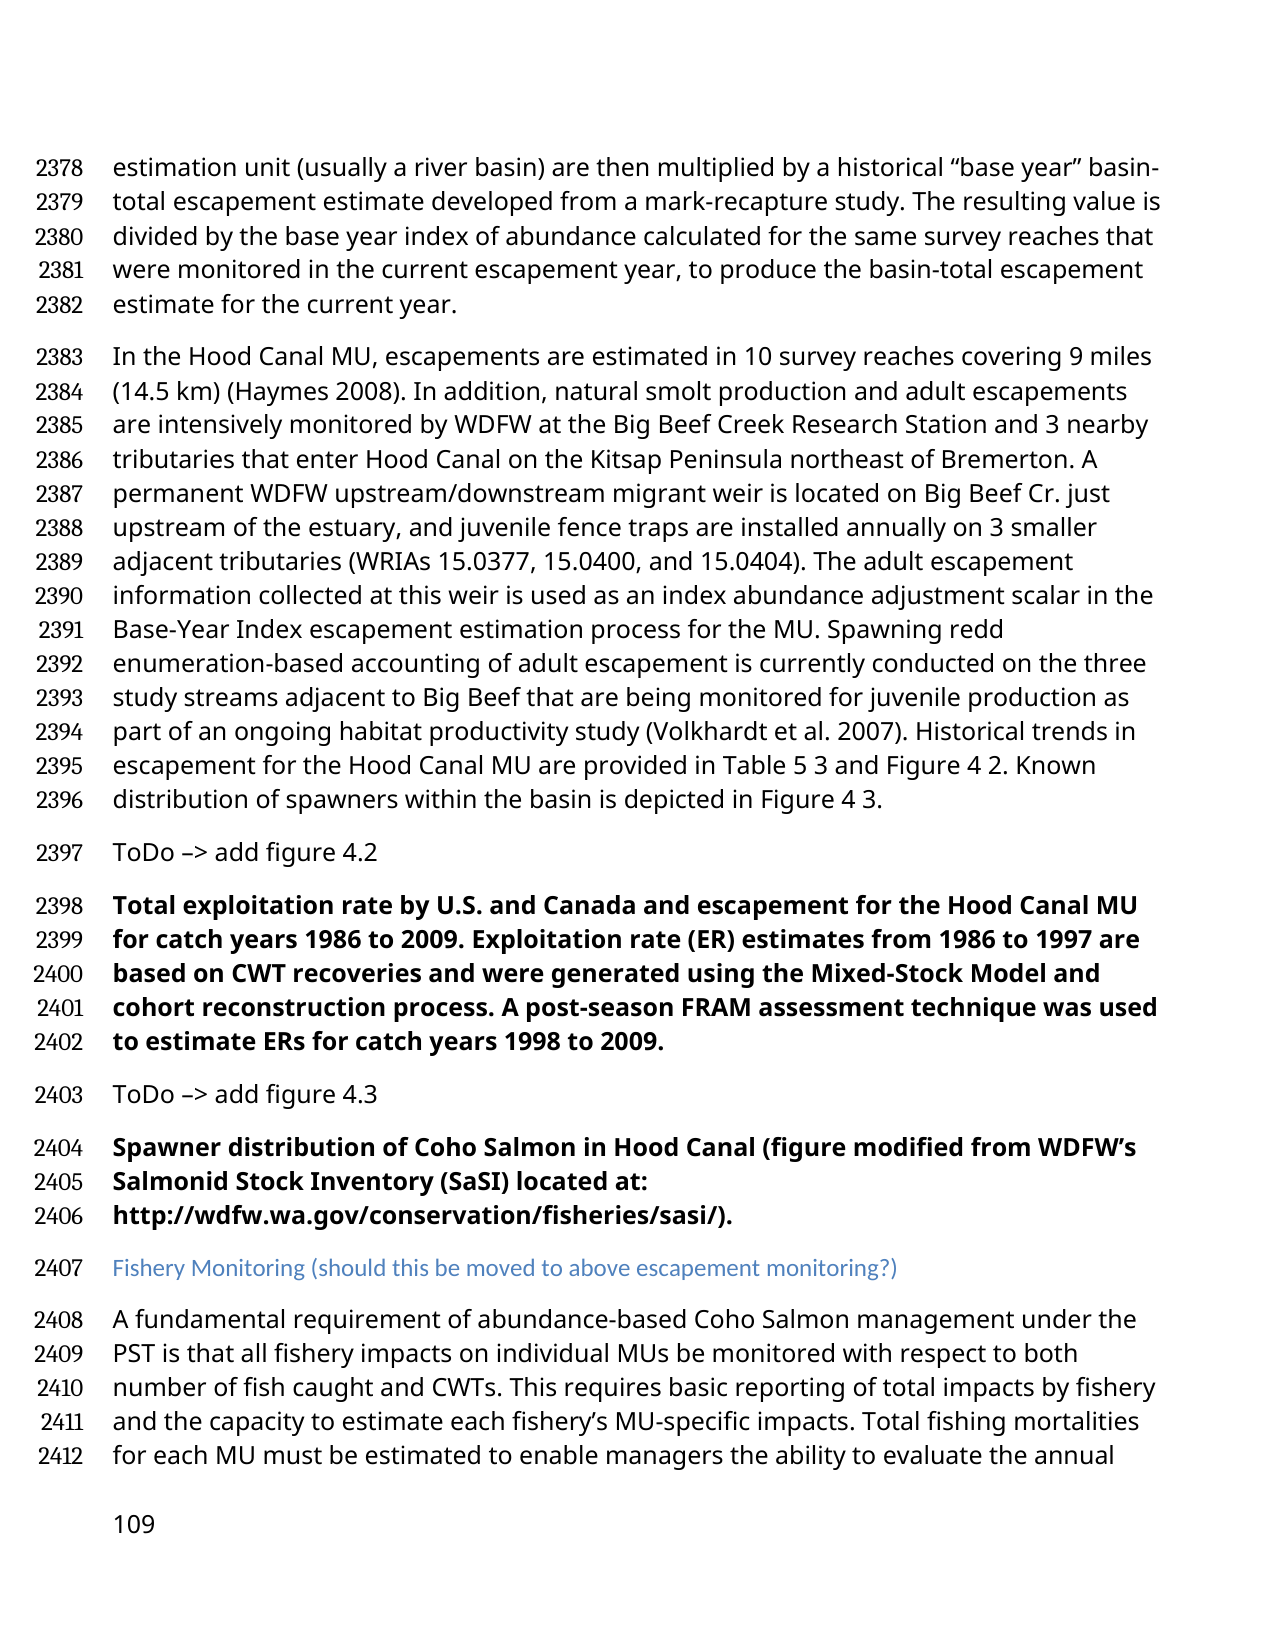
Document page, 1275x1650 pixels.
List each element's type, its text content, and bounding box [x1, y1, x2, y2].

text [112, 150, 1162, 320]
text Total exploitation rate by U.S. and Canada and escapement for the Hood Canal MU for catch years 1986 to 2009. Exploitation rate (ER) estimates from 1986 to 1997 are based on CWT recoveries and were generated using the Mixed-Stock Model and cohort reconstruction process. A post-season FRAM assessment technique was used to estimate ERs for catch years 1998 to 2009. [112, 887, 1162, 1058]
text ToDo –> add figure 4.2 [112, 835, 1162, 869]
text ToDo –> add figure 4.3 [112, 1077, 1162, 1111]
text In the Hood Canal MU, escapements are estimated in 10 survey reaches covering 9 miles (14.5 km) (Haymes 2008). In addition, natural smolt production and adult escapements are intensively monitored by WDFW at the Big Beef Creek Research Station and 3 nearby tributaries that enter Hood Canal on the Kitsap Peninsula northeast of Bremerton. A permanent WDFW upstream/downstream migrant weir is located on Big Beef Cr. just upstream of the estuary, and juvenile fence traps are installed annually on 3 smaller adjacent tributaries (WRIAs 15.0377, 15.0400, and 15.0404). The adult escapement information collected at this weir is used as an index abundance adjustment scalar in the Base-Year Index escapement estimation process for the MU. Spawning redd enumeration-based accounting of adult escapement is currently conducted on the three study streams adjacent to Big Beef that are being monitored for juvenile production as part of an ongoing habitat productivity study (Volkhardt et al. 2007). Historical trends in escapement for the Hood Canal MU are provided in Table 5 3 and Figure 4 2. Known distribution of spawners within the basin is depicted in Figure 4 3. [112, 339, 1162, 816]
subtitle Fishery Monitoring (should this be moved to above escapement monitoring?) [112, 1252, 1162, 1283]
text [112, 1302, 1162, 1472]
text Spawner distribution of Coho Salmon in Hood Canal (figure modified from WDFW’s Salmonid Stock Inventory (SaSI) located at: http://wdfw.wa.gov/conservation/fisheries/sasi/). [112, 1129, 1162, 1232]
